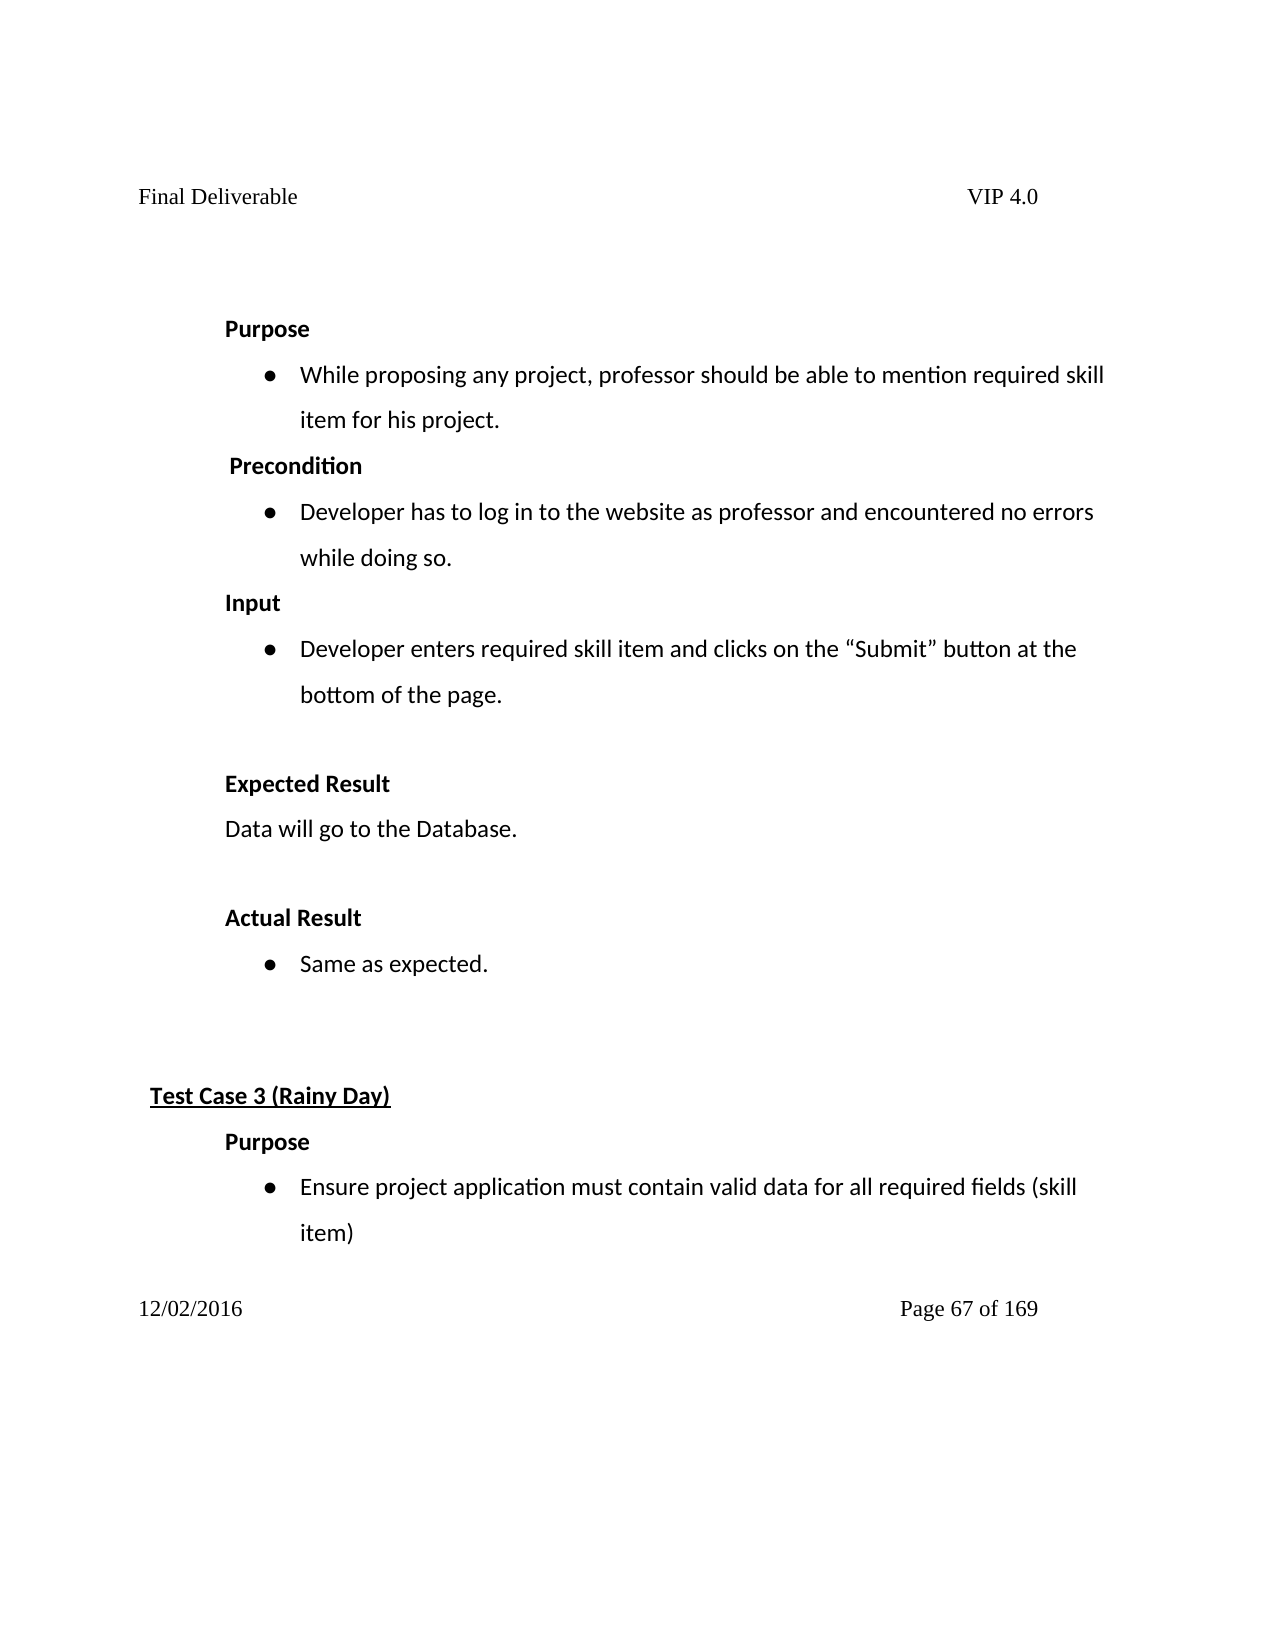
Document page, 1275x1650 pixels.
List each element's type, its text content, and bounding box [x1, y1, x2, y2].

text Data will go to the Database. [225, 813, 1125, 844]
list Developer enters required skill item and clicks on the “Submit” button at the bottom of the page. [262, 633, 1125, 709]
list Same as expected. [262, 948, 1125, 979]
text Actual Result [225, 902, 1125, 933]
text Purpose [225, 1126, 1125, 1156]
list Ensure project application must contain valid data for all required fields (skill item) [262, 1172, 1125, 1248]
text Expected Result [225, 768, 1125, 798]
list Developer has to log in to the website as professor and encountered no errors while doing so. [262, 496, 1125, 572]
text Precondition [150, 450, 1125, 481]
text Test Case 3 (Rainy Day) [150, 1080, 1125, 1111]
text Purpose [225, 313, 1125, 344]
text Input [225, 587, 1125, 618]
list While proposing any project, professor should be able to mention required skill item for his project. [262, 359, 1125, 435]
